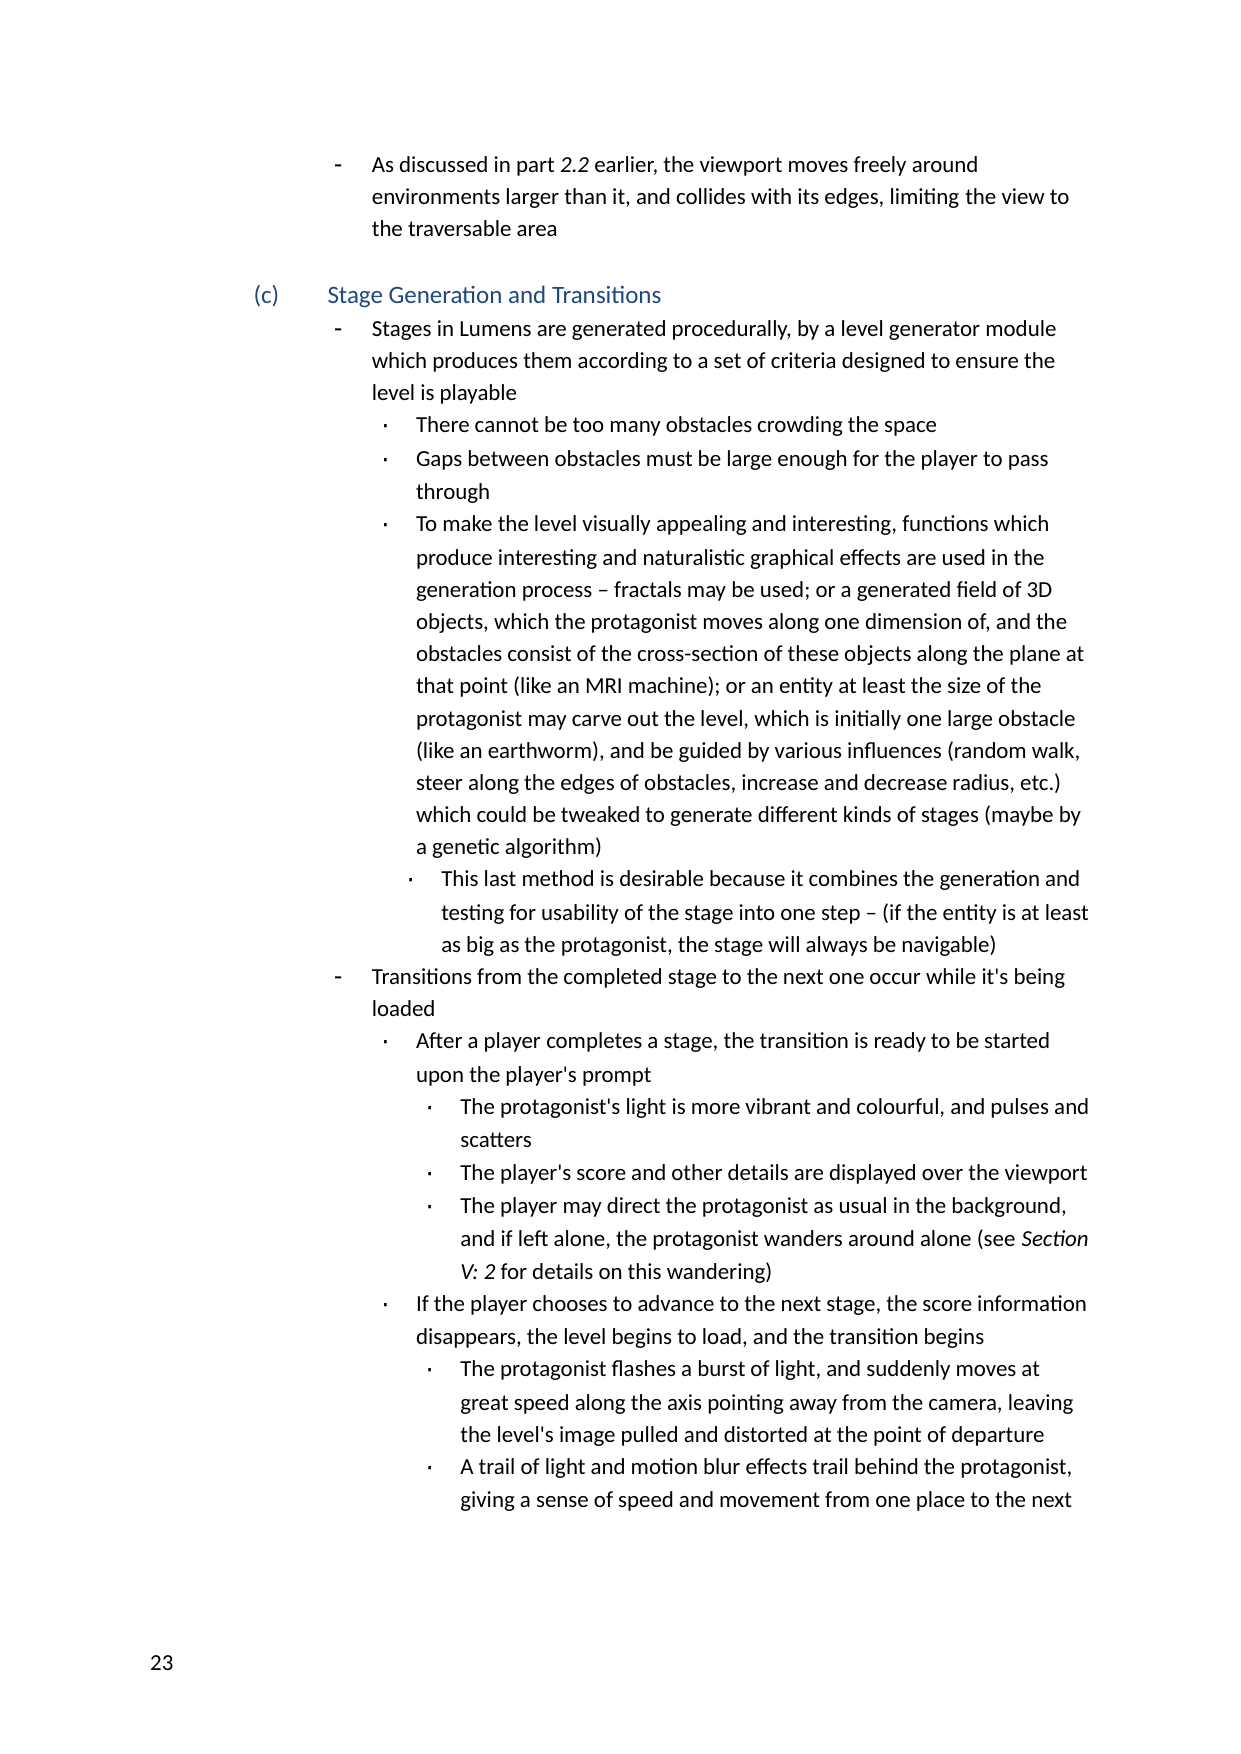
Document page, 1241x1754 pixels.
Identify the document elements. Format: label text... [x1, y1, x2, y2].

subtitle Stage Generation and Transitions [253, 279, 1090, 309]
list There cannot be too many obstacles crowding the space [378, 410, 1090, 439]
list After a player completes a stage, the transition is ready to be started upon the player's prompt [378, 1027, 1090, 1088]
list This last method is desirable because it combines the generation and testing for usability of the stage into one step – (if the entity is at least as big as the protagonist, the stage will always be navigable) [403, 864, 1090, 958]
list As discussed in part 2.2 earlier, the viewport moves freely around environments larger than it, and collides with its edges, limiting the view to the traversable area [334, 150, 1090, 242]
list A trail of light and motion blur effects trail behind the protagonist, giving a sense of speed and movement from one place to the next [423, 1452, 1090, 1513]
list Transitions from the completed stage to the next one occur while it's being loaded [334, 962, 1090, 1022]
list To make the level visually appealing and interesting, functions which produce interesting and naturalistic graphical effects are used in the generation process – fractals may be used; or a generated field of 3D objects, which the protagonist moves along one dimension of, and the obstacles consist of the cross-section of these objects along the plane at that point (like an MRI machine); or an entity at least the size of the protagonist may carve out the level, which is initially one large obstacle (like an earthworm), and be guided by various influences (random walk, steer along the edges of obstacles, increase and decrease radius, etc.) which could be tweaked to generate different kinds of stages (maybe by a genetic algorithm) [378, 509, 1090, 860]
list Gaps between obstacles must be large enough for the player to pass through [378, 444, 1090, 505]
list The protagonist flashes a burst of light, and suddenly moves at great speed along the axis pointing away from the camera, leaving the level's image pulled and distorted at the point of departure [423, 1354, 1090, 1448]
list The protagonist's light is more vibrant and colourful, and pulses and scatters [423, 1092, 1090, 1153]
list The player's score and other details are displayed over the viewport [423, 1158, 1090, 1187]
list Stages in Lumens are generated procedurally, by a level generator module which produces them according to a set of criteria designed to ensure the level is playable [334, 314, 1090, 406]
list The player may direct the protagonist as usual in the background, and if left alone, the protagonist wanders around alone (see Section V: 2 for details on this wandering) [423, 1191, 1090, 1285]
list If the player chooses to advance to the next stage, the score information disappears, the level begins to load, and the transition begins [378, 1289, 1090, 1350]
